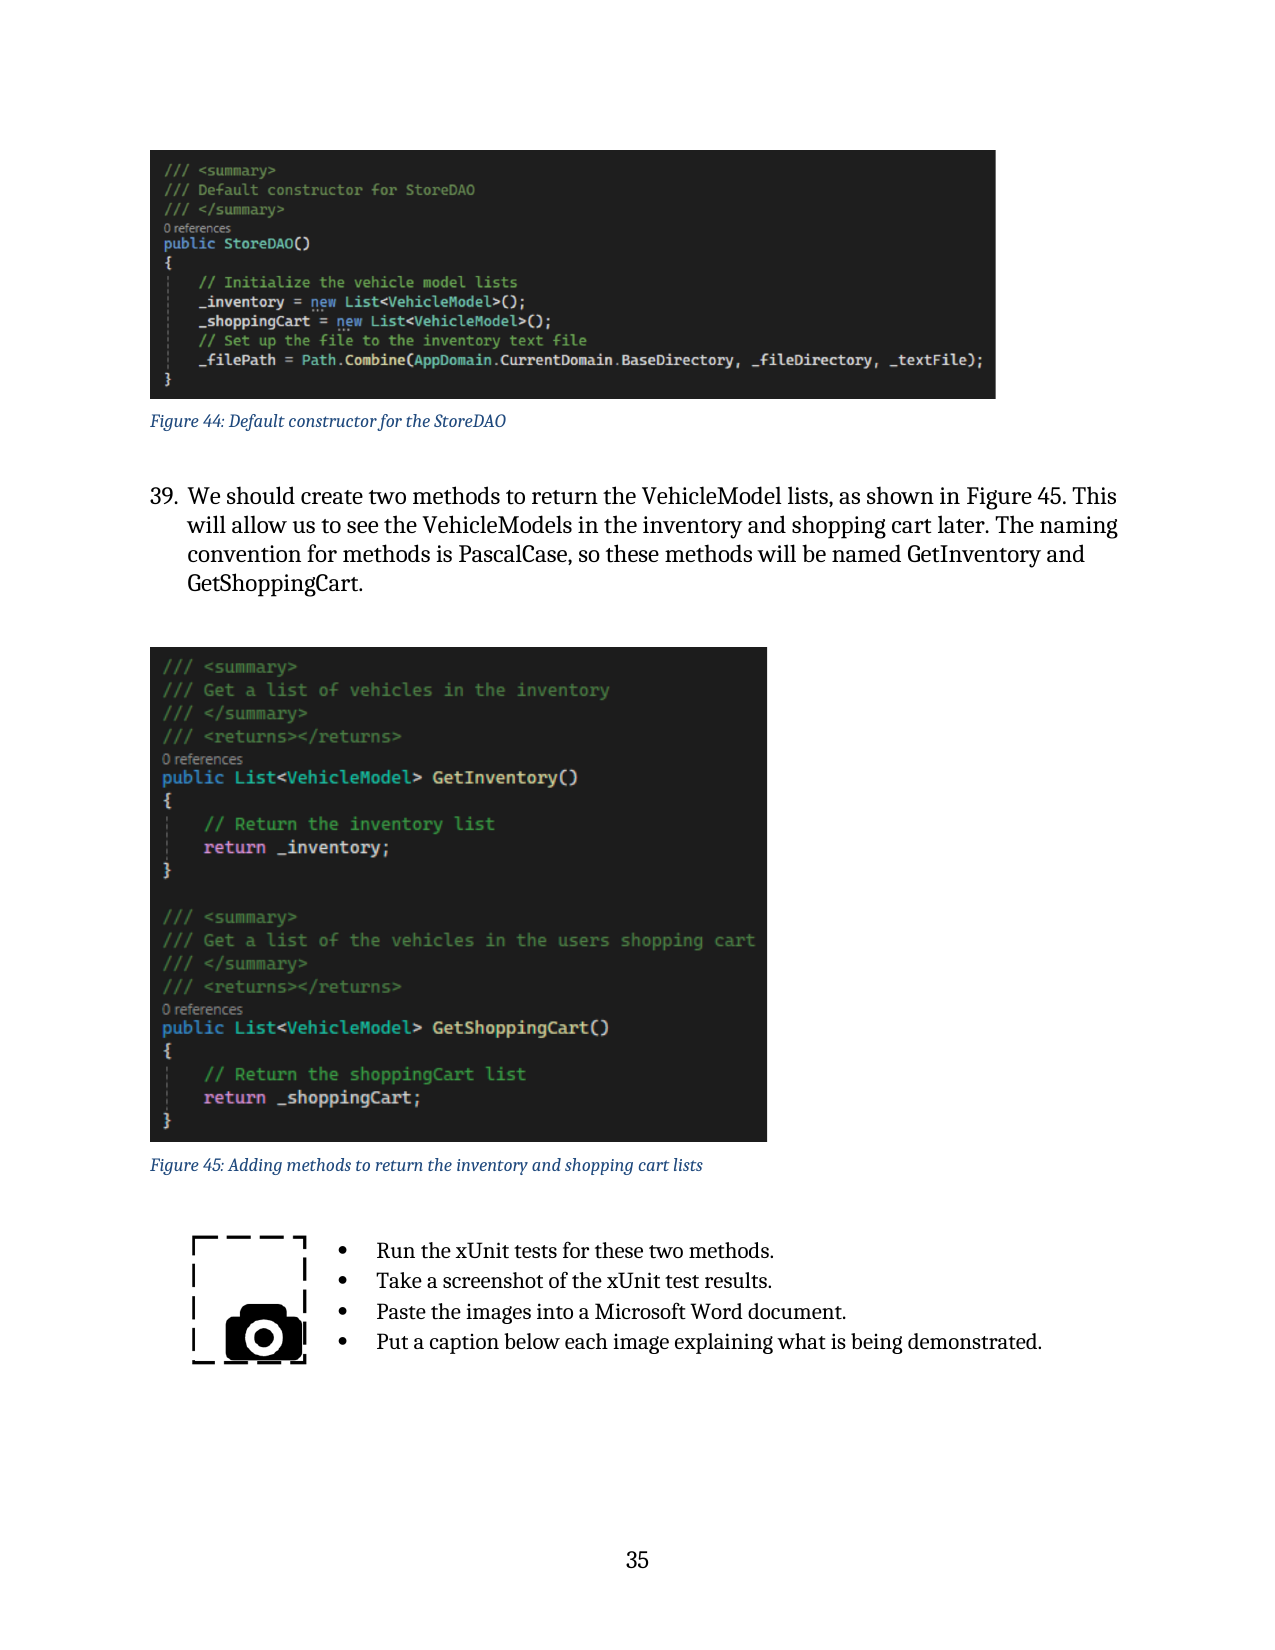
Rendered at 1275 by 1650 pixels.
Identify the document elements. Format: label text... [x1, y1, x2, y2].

text Figure 44: Default constructor for the StoreDAO [150, 411, 1125, 432]
text Figure 45: Adding methods to return the inventory and shopping cart lists [150, 1154, 1125, 1176]
picture [150, 150, 996, 399]
list We should create two methods to return the VehicleModel lists, as shown in Figure 45. This will allow us to see the VehicleModels in the inventory and shopping cart later. The naming convention for methods is PascalCase, so these methods will be named GetInventory and GetShoppingCart. [150, 482, 1125, 597]
picture [187, 1229, 311, 1371]
picture [150, 647, 768, 1142]
